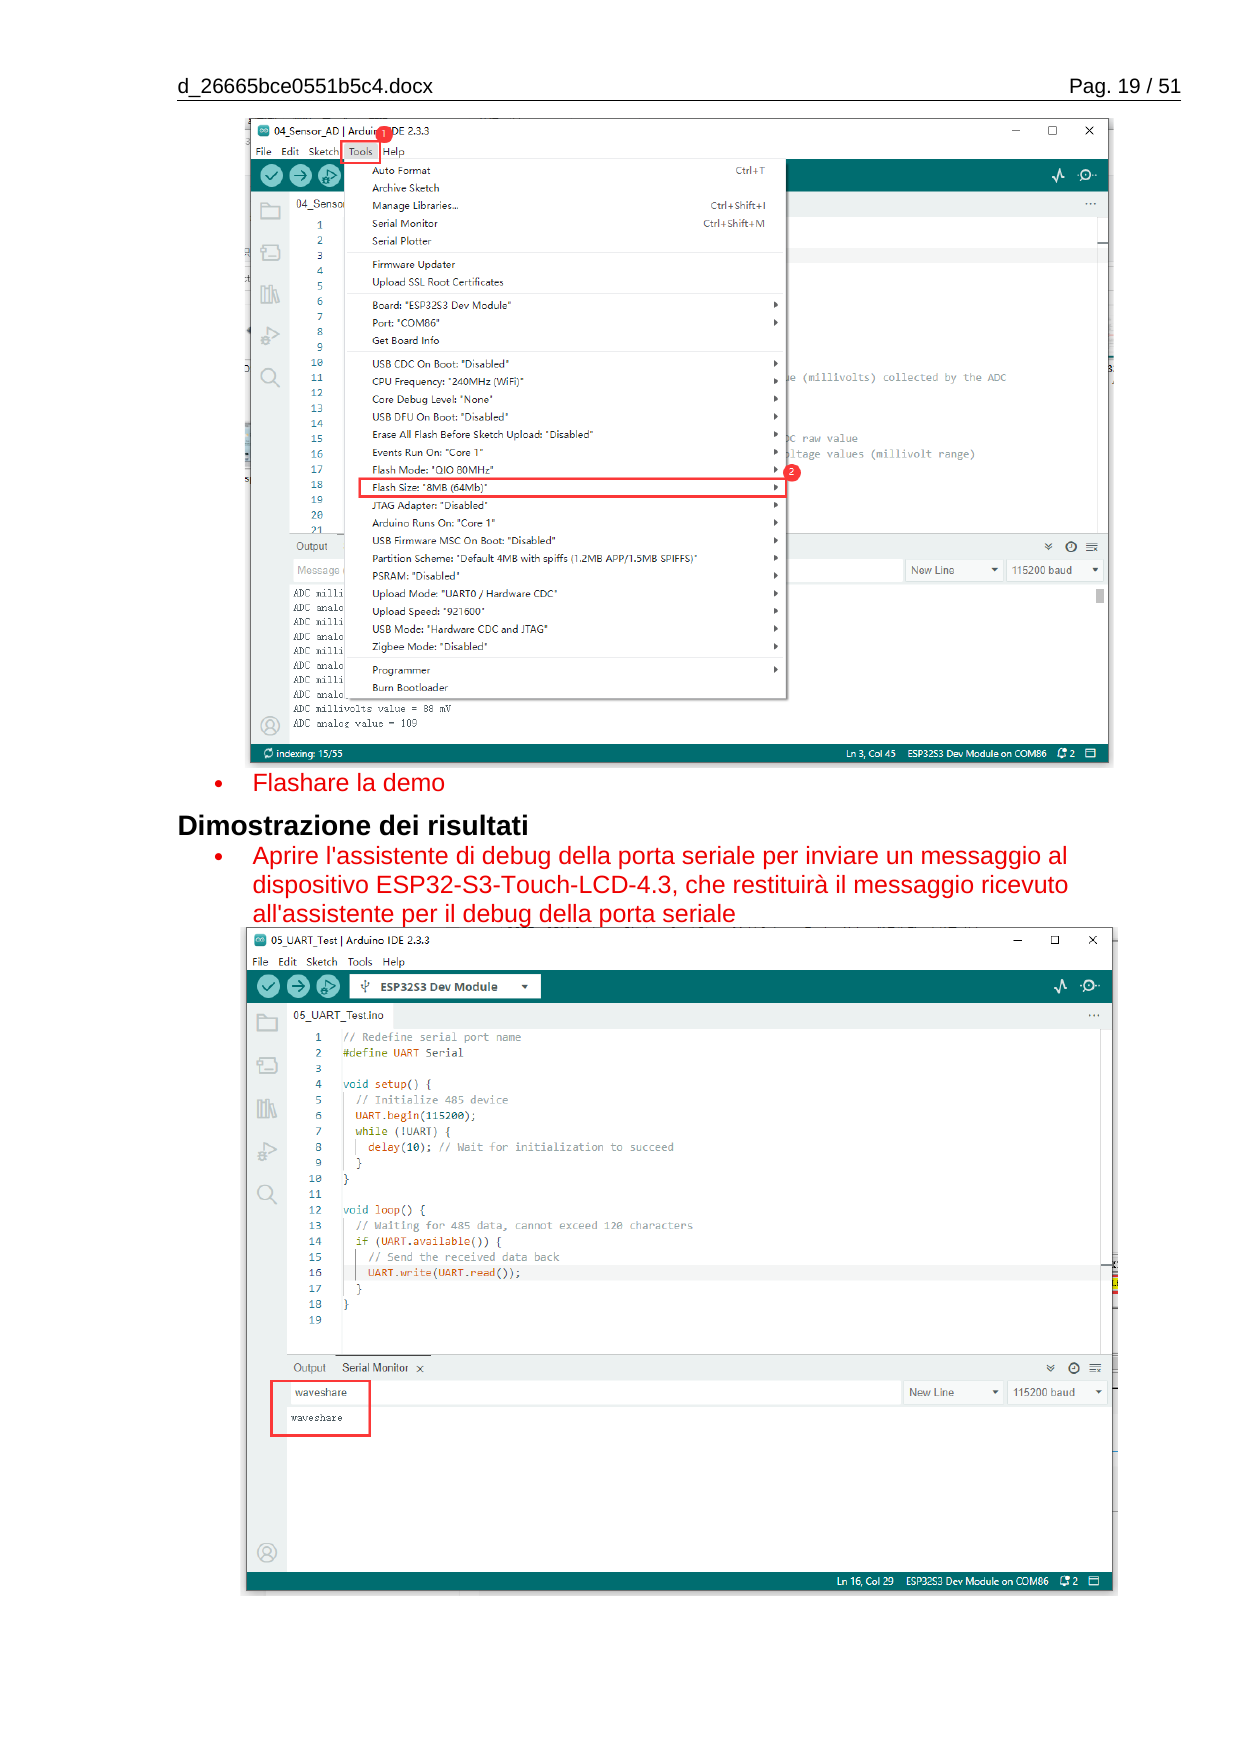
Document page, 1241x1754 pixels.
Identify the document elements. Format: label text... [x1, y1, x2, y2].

picture [240, 927, 1118, 1596]
text Aprire l'assistente di debug della porta seriale per inviare un messaggio al dispositivo ESP32-S3-Touch-LCD-4.3, che restituirà il messaggio ricevuto all'assistente per il debug della porta seriale [215, 841, 1181, 928]
picture [244, 118, 1114, 768]
text Flashare la demo [215, 768, 1181, 796]
text Dimostrazione dei risultati [177, 809, 1181, 841]
